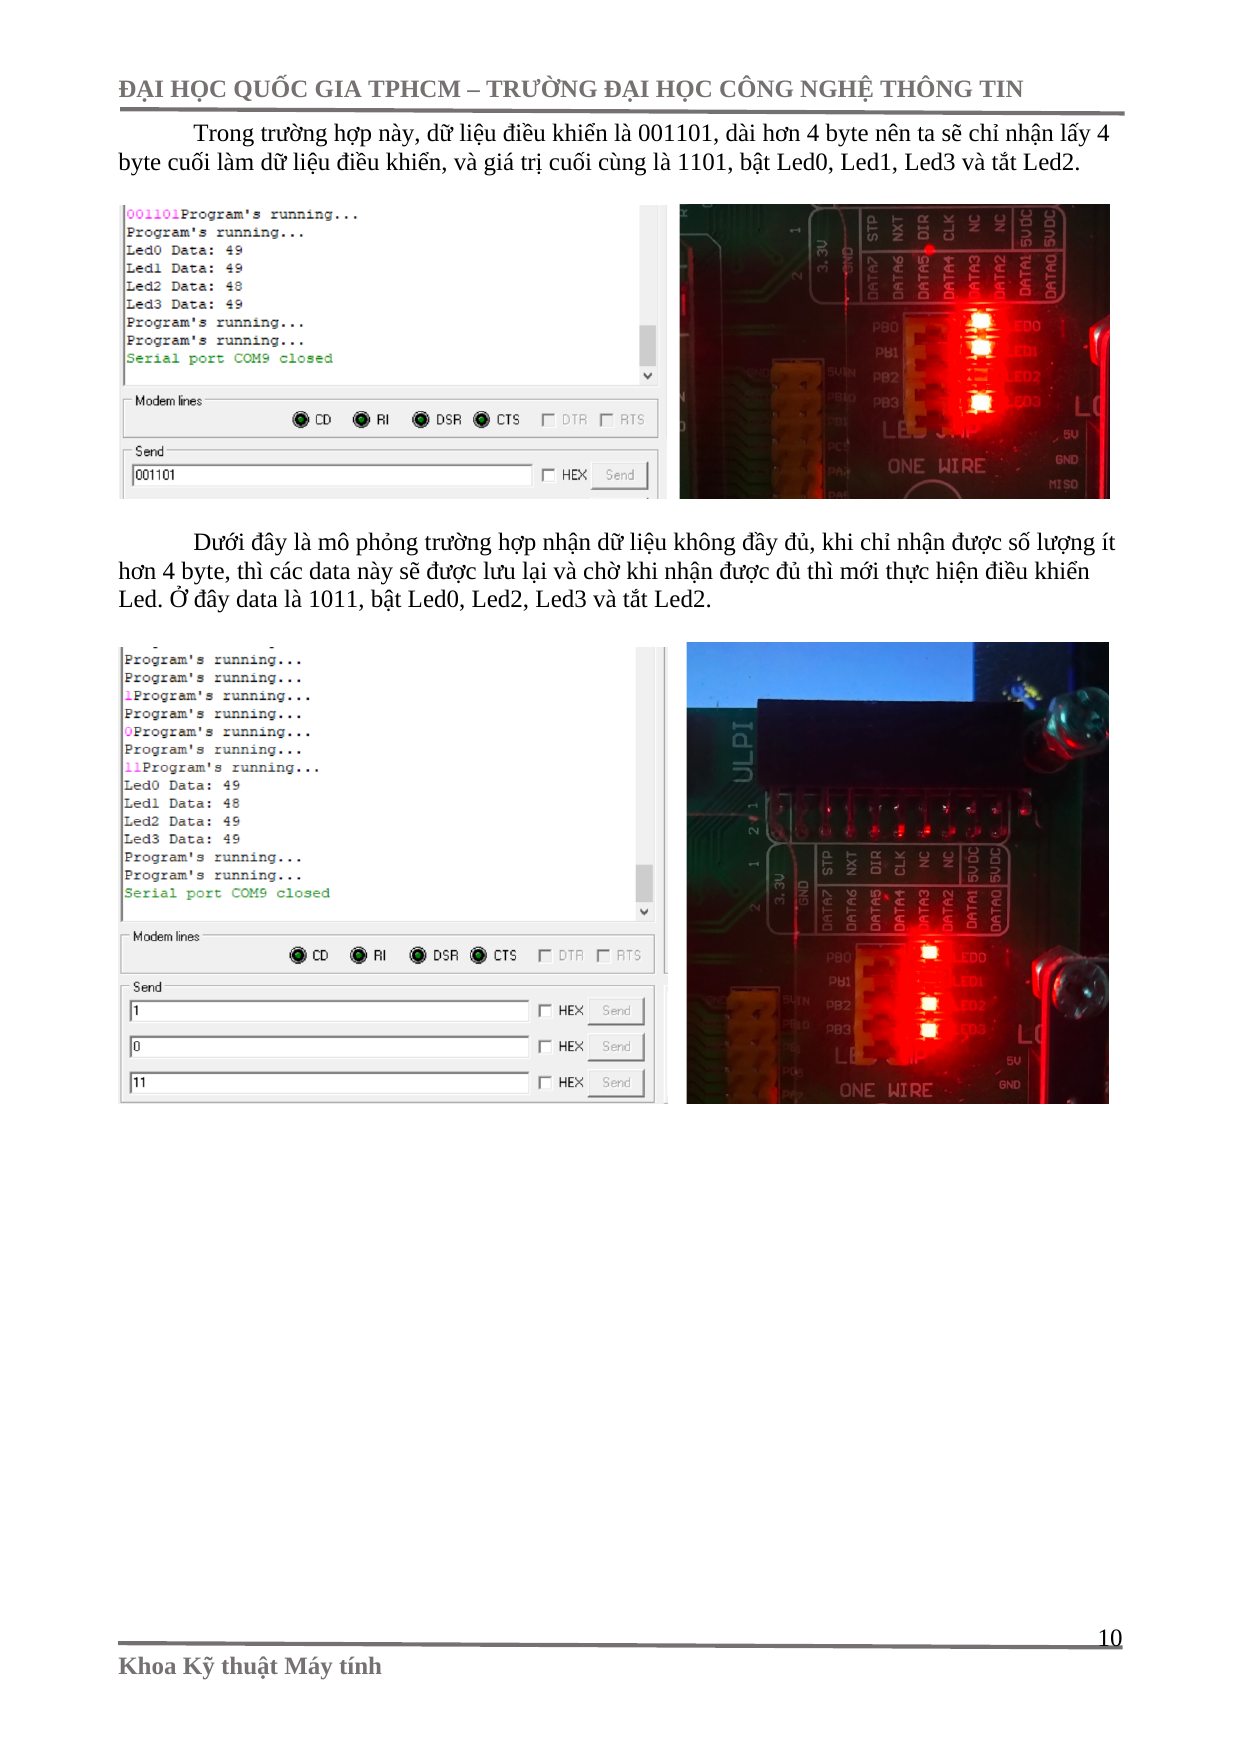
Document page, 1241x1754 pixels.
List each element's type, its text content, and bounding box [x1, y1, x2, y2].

picture [679, 204, 1110, 499]
text Trong trường hợp này, dữ liệu điều khiển là 001101, dài hơn 4 byte nên ta sẽ chỉ nhận lấy 4 byte cuối làm dữ liệu điều khiển, và giá trị cuối cùng là 1101, bật Led0, Led1, Led3 và tắt Led2. [118, 118, 1122, 176]
text Dưới đây là mô phỏng trường hợp nhận dữ liệu không đầy đủ, khi chỉ nhận được số lượng ít hơn 4 byte, thì các data này sẽ được lưu lại và chờ khi nhận được đủ thì mới thực hiện điều khiển Led. Ở đây data là 1011, bật Led0, Led2, Led3 và tắt Led2. [118, 527, 1122, 613]
picture [118, 205, 667, 499]
picture [686, 642, 1109, 1104]
picture [118, 647, 668, 1104]
